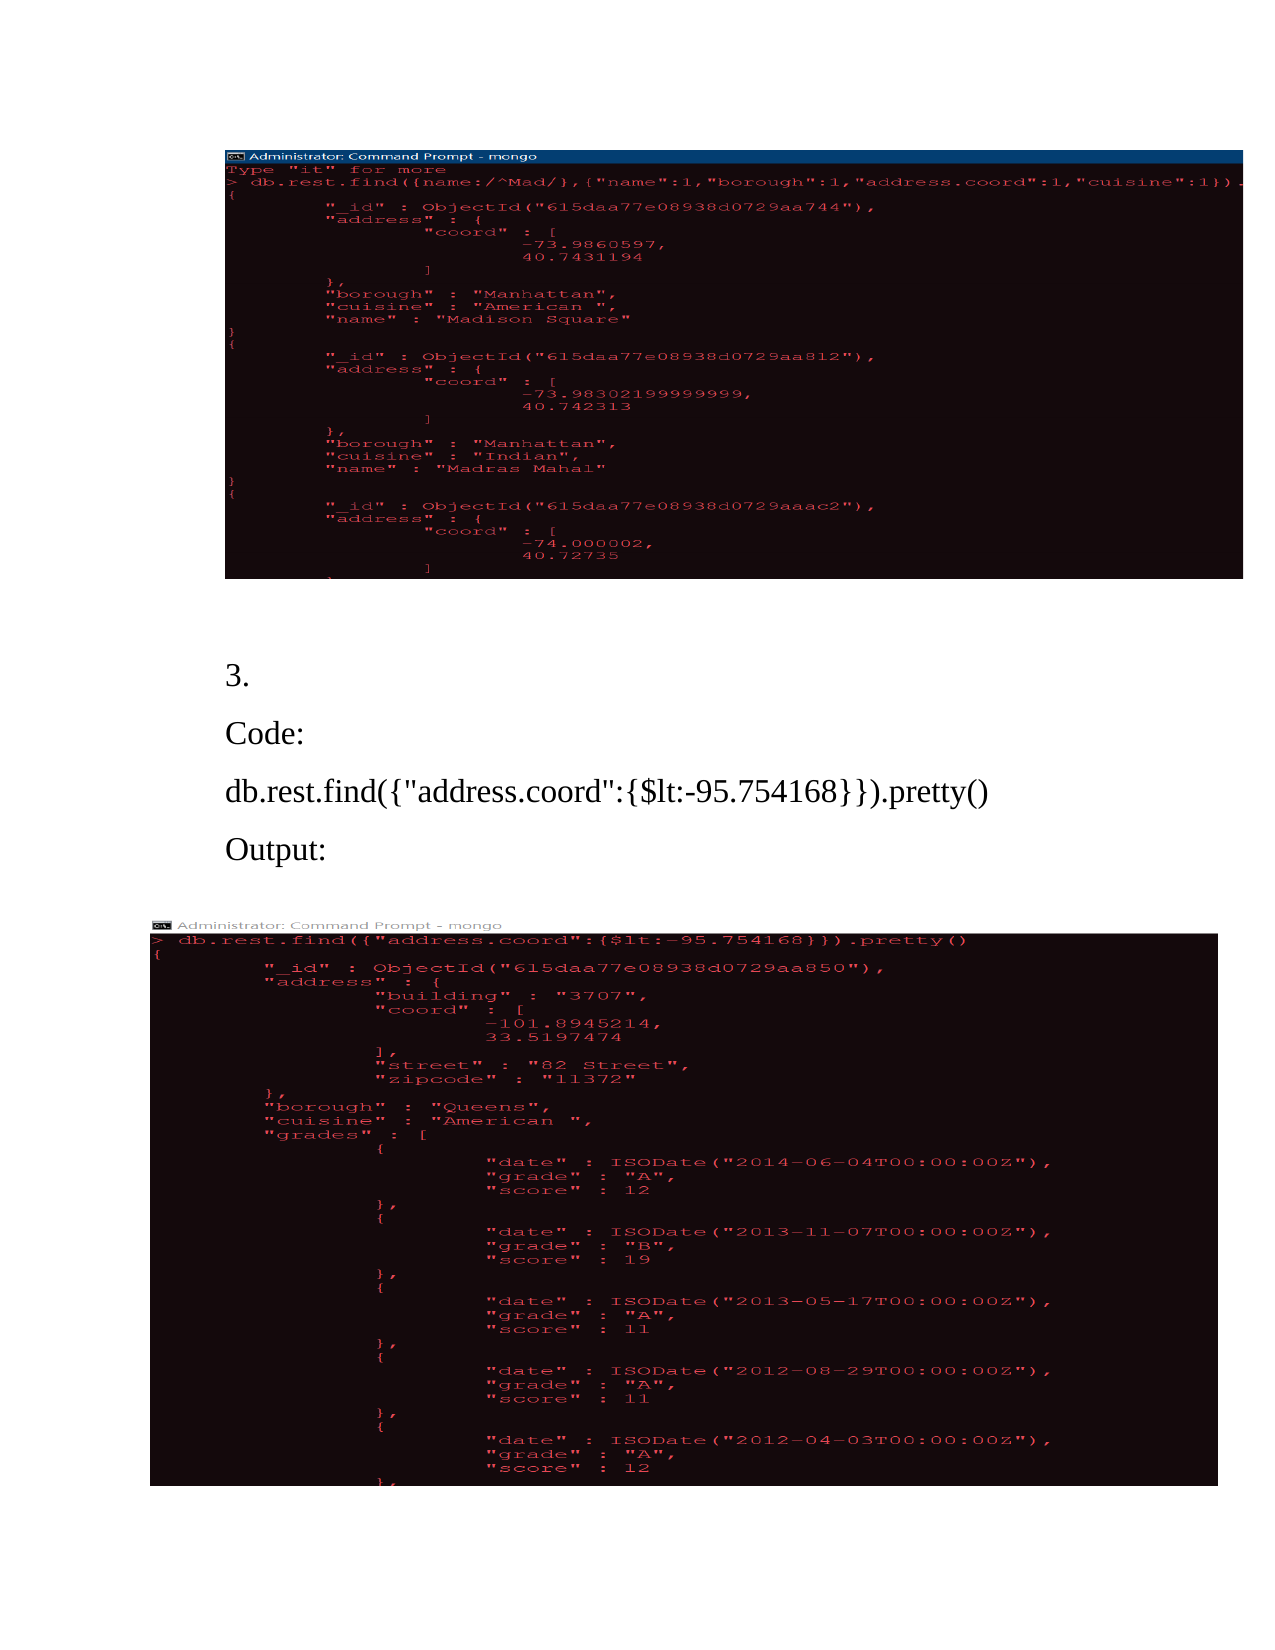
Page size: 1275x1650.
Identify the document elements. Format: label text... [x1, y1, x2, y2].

text 3. [150, 655, 1125, 693]
text Code: [150, 713, 1125, 752]
text Output: [150, 829, 1125, 868]
picture [225, 150, 1244, 579]
text db.rest.find({"address.coord":{$lt:-95.754168}}).pretty() [150, 771, 1125, 809]
picture [150, 917, 1218, 1486]
